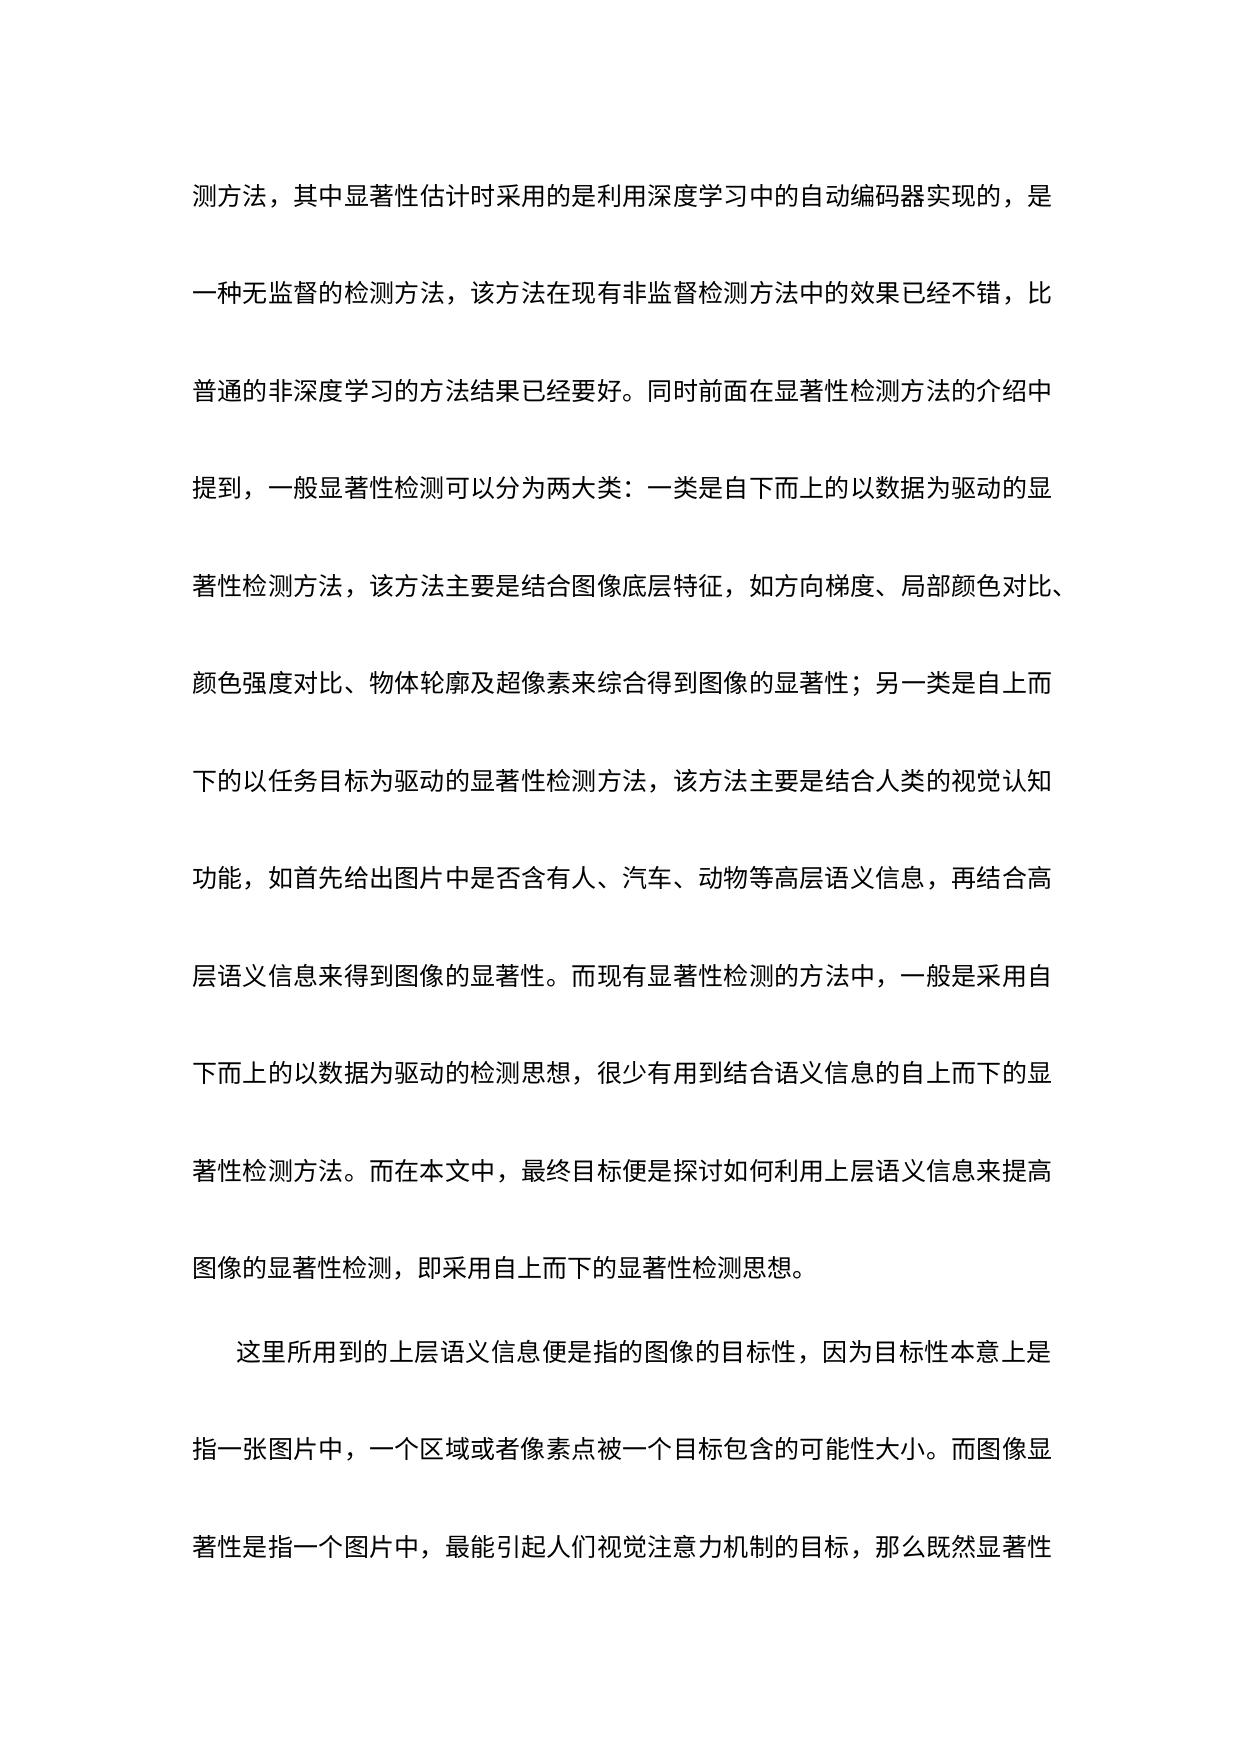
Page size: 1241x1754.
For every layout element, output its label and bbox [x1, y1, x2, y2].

text [192, 162, 1053, 1299]
text [192, 1318, 1053, 1578]
